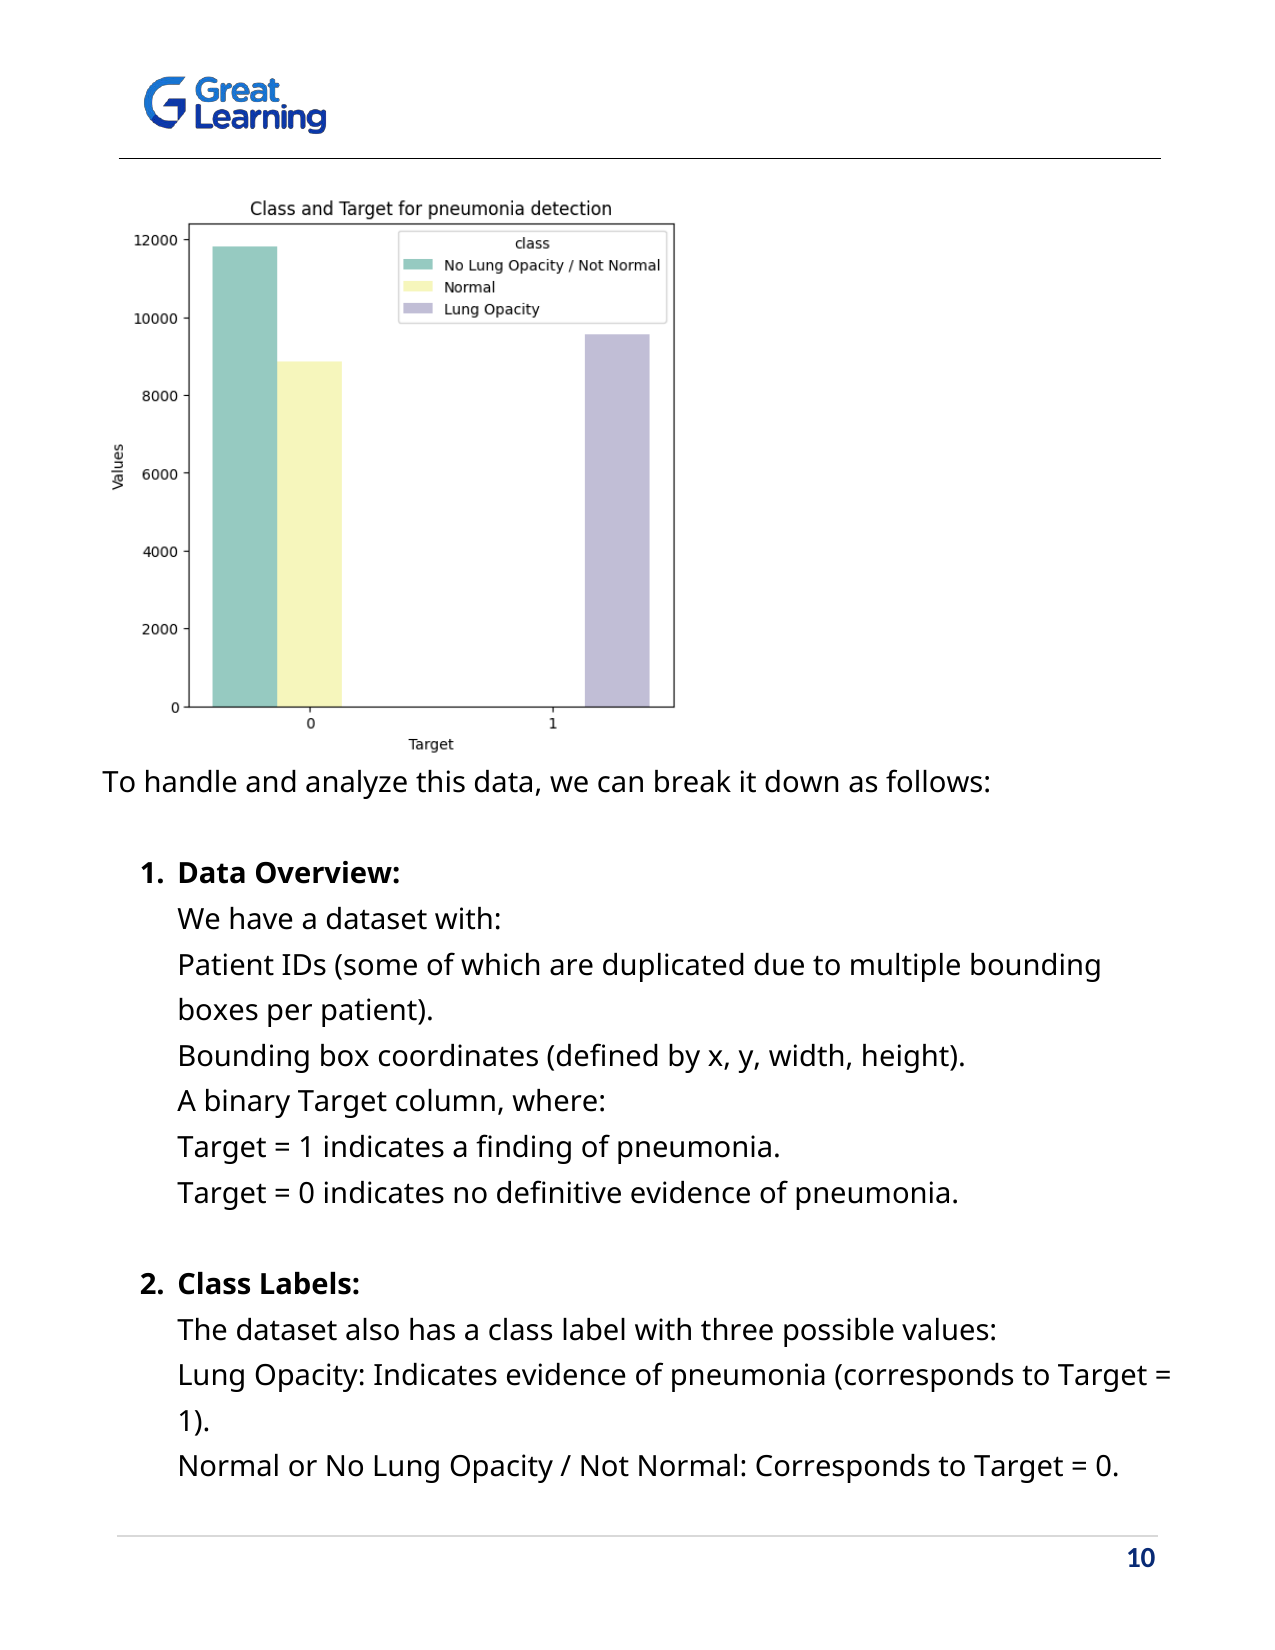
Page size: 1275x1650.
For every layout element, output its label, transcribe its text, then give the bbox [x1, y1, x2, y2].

picture [131, 57, 340, 149]
list Data Overview: [139, 853, 1177, 892]
text A binary Target column, where: [177, 1081, 1177, 1120]
text Lung Opacity: Indicates evidence of pneumonia (corresponds to Target = 1). [177, 1354, 1177, 1440]
text Normal or No Lung Opacity / Not Normal: Corresponds to Target = 0. [177, 1446, 1177, 1485]
list Class Labels: [139, 1263, 1177, 1303]
text Patient IDs (some of which are duplicated due to multiple bounding boxes per patient). [177, 944, 1177, 1029]
picture [102, 190, 684, 762]
text The dataset also has a class label with three possible values: [177, 1309, 1177, 1348]
text To handle and analyze this data, we can break it down as follows: [102, 761, 1177, 801]
text Target = 1 indicates a finding of pneumonia. [177, 1126, 1177, 1166]
text We have a dataset with: [177, 898, 1177, 938]
text Target = 0 indicates no definitive evidence of pneumonia. [177, 1172, 1177, 1212]
text Bounding box coordinates (defined by x, y, width, height). [177, 1035, 1177, 1075]
